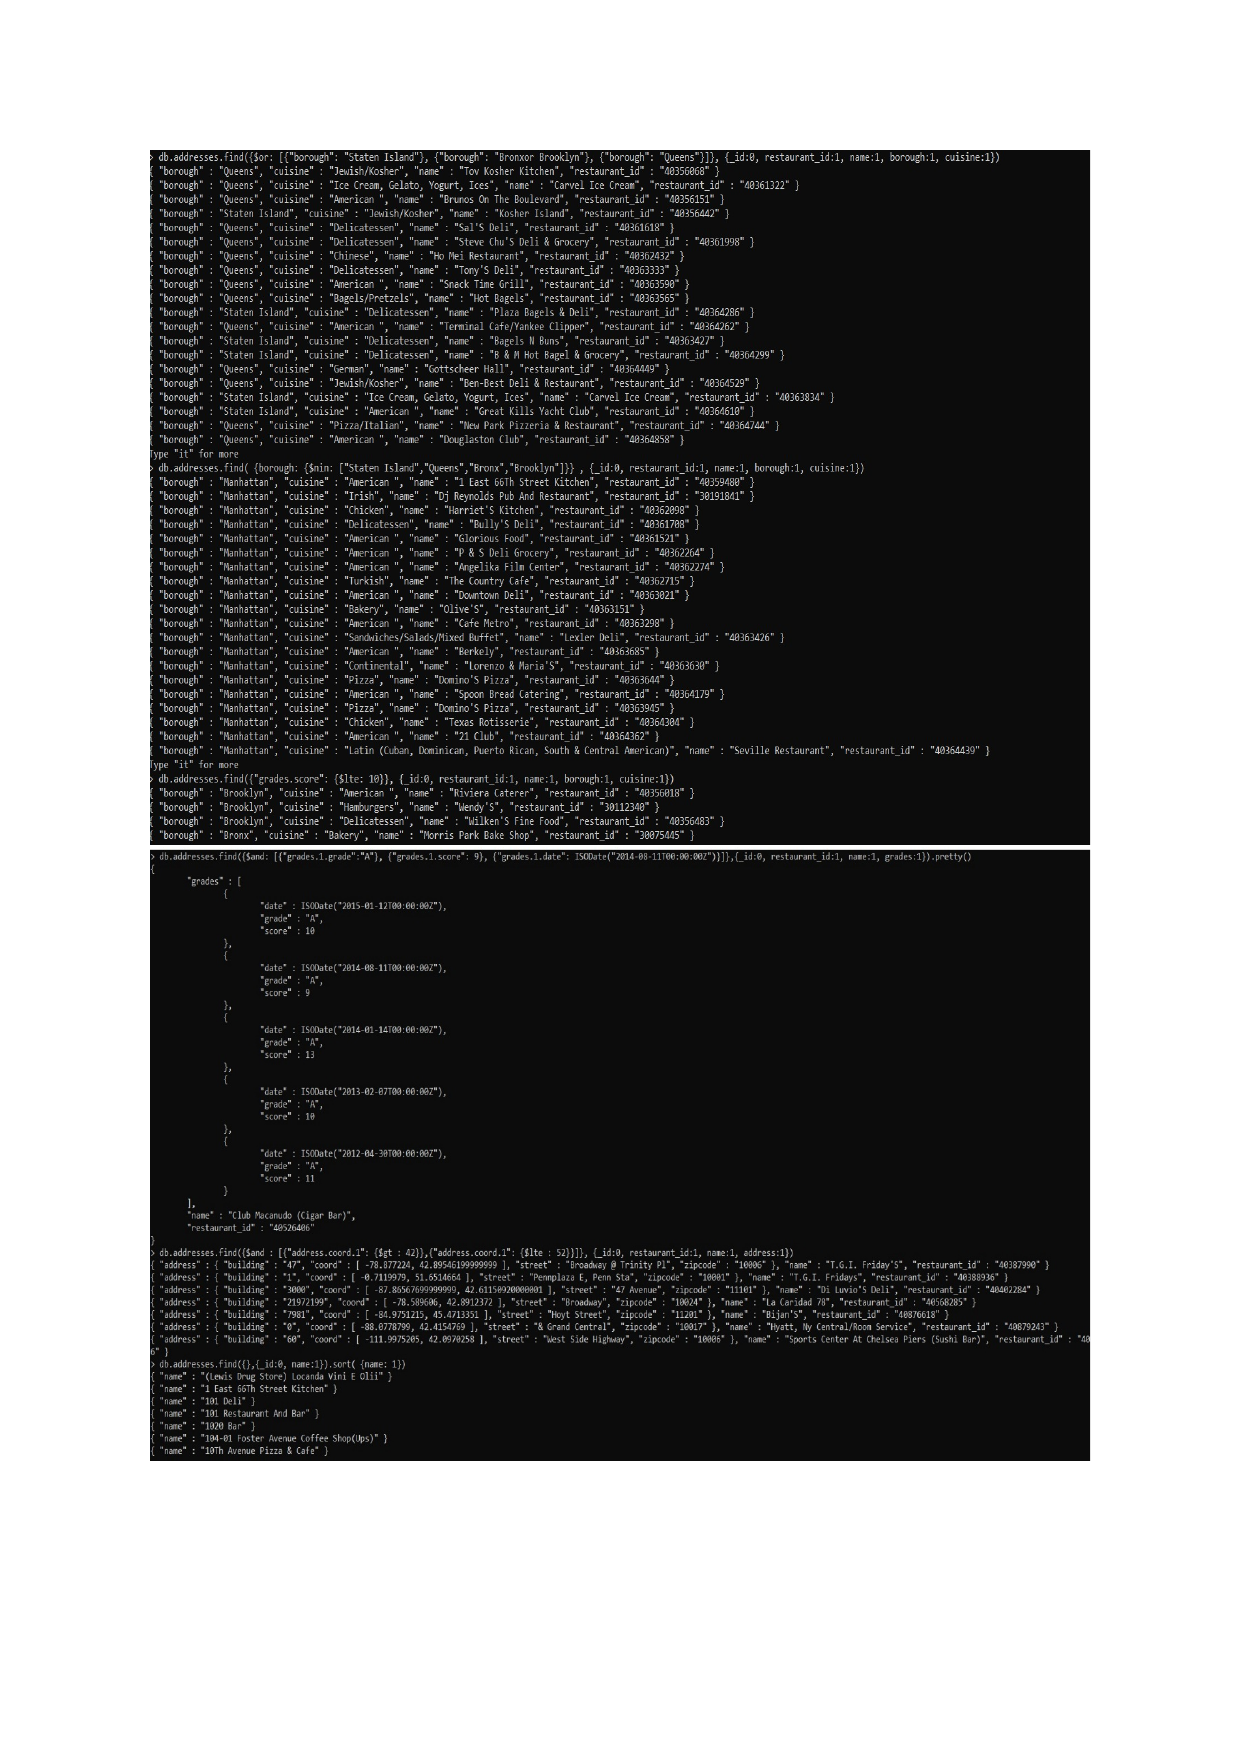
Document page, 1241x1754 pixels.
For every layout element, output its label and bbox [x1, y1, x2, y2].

picture [150, 150, 1091, 845]
picture [150, 847, 1091, 1461]
